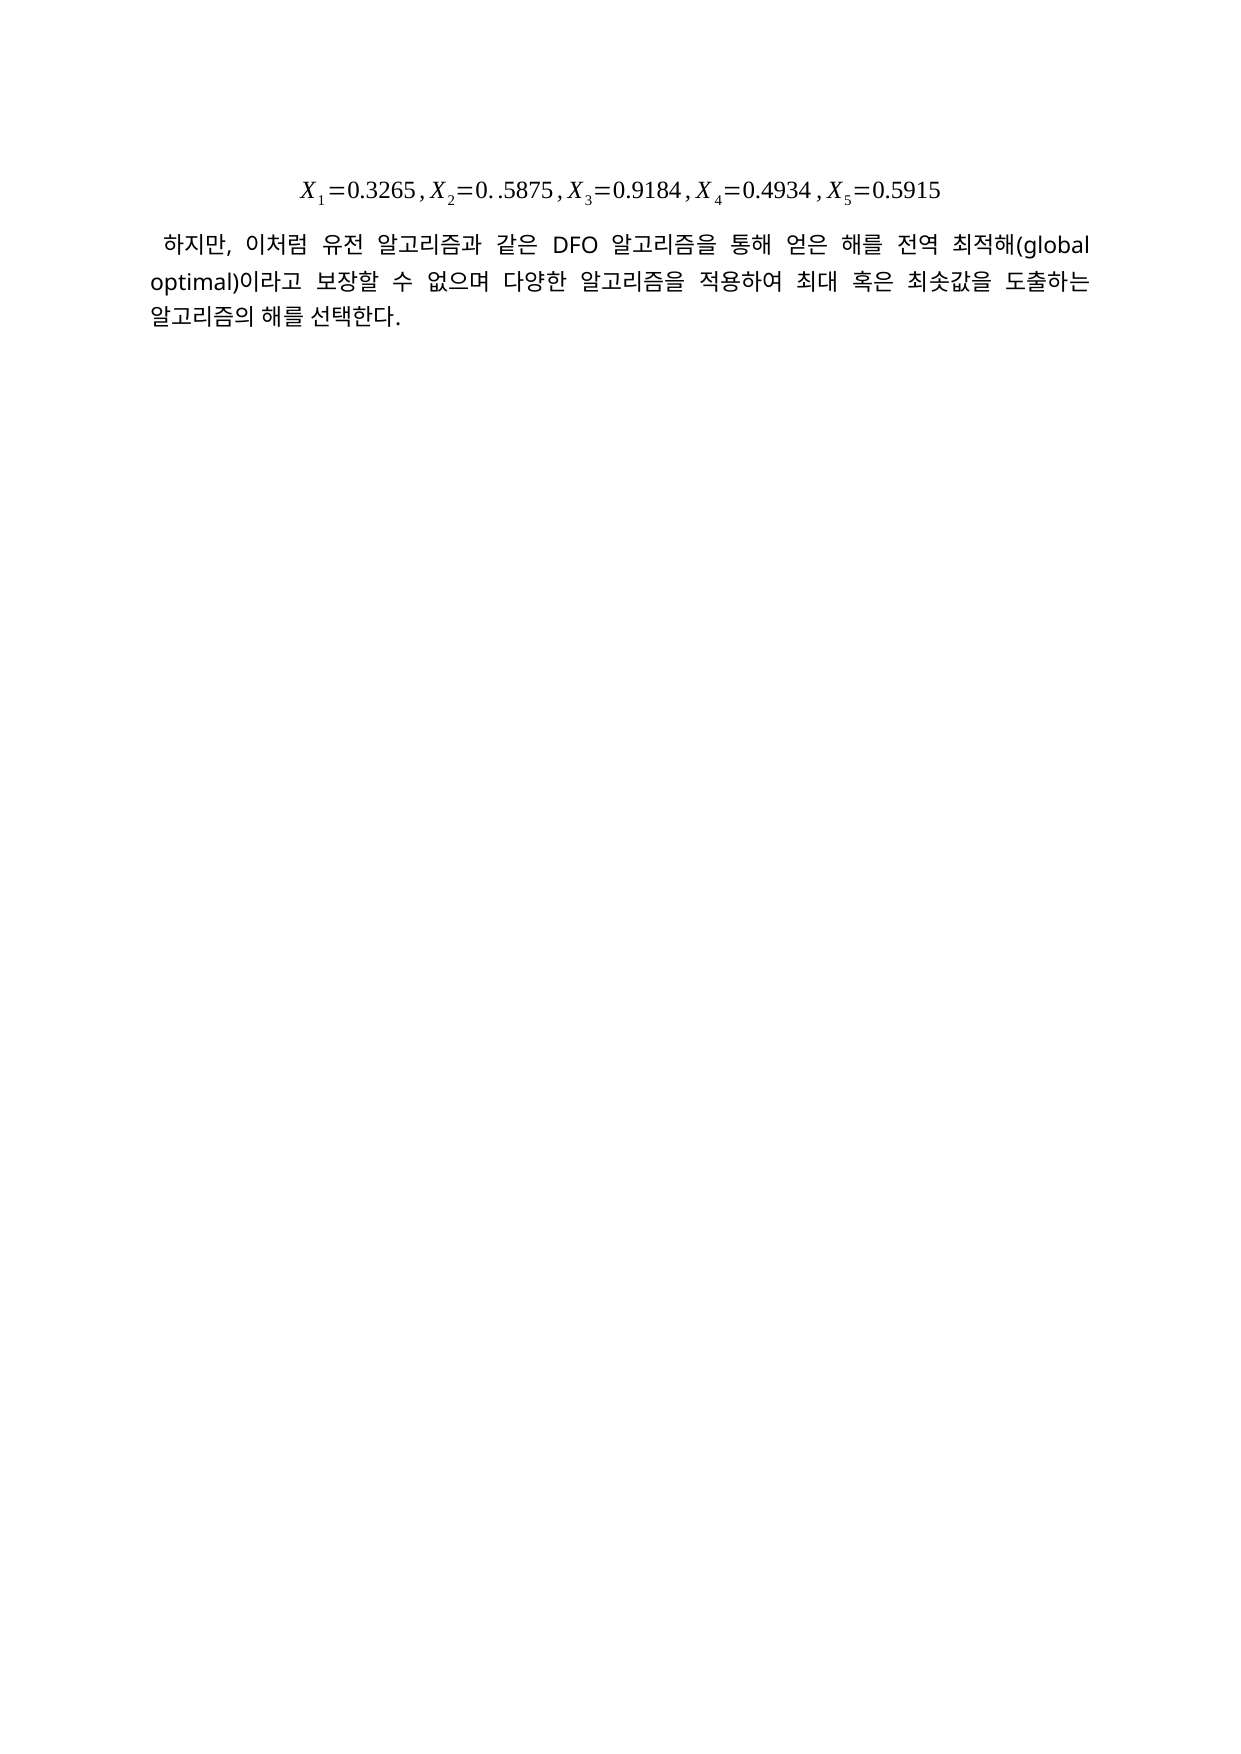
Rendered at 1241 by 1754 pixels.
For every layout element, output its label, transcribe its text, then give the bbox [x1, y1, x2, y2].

text 하지만, 이처럼 유전 알고리즘과 같은 DFO 알고리즘을 통해 얻은 해를 전역 최적해(global optimal)이라고 보장할 수 없으며 다양한 알고리즘을 적용하여 최대 혹은 최솟값을 도출하는 알고리즘의 해를 선택한다. [150, 227, 1090, 363]
